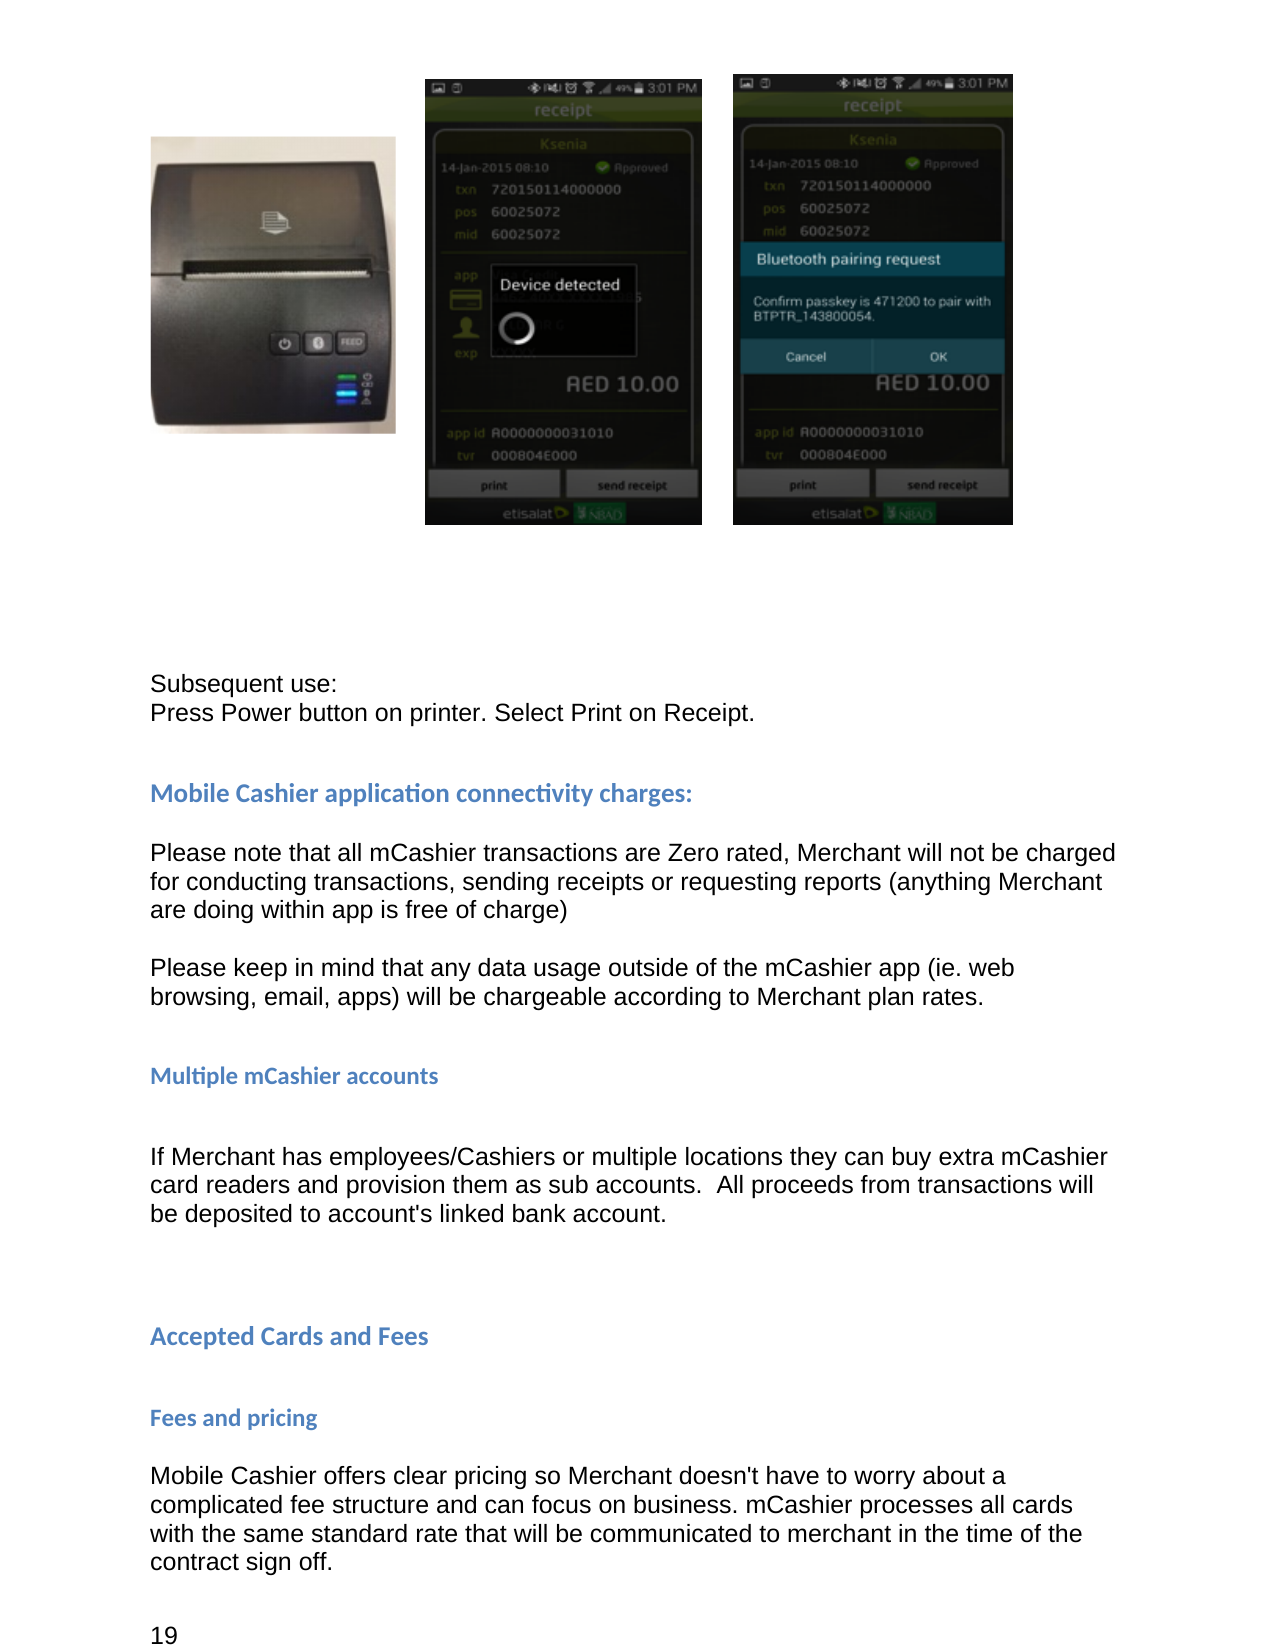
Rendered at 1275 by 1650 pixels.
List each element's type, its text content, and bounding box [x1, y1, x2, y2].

picture [425, 79, 702, 525]
picture [733, 74, 1013, 525]
text Please note that all mCashier transactions are Zero rated, Merchant will not be charged for conducting transactions, sending receipts or requesting reports (anything Merchant are doing within app is free of charge) [150, 838, 1125, 924]
text Please keep in mind that any data usage outside of the mCashier app (ie. web browsing, email, apps) will be chargeable according to Merchant plan rates. [150, 953, 1125, 1010]
subtitle Mobile Cashier application connectivity charges: [150, 776, 1125, 809]
text Mobile Cashier offers clear pricing so Merchant doesn't have to worry about a complicated fee structure and can focus on business. mCashier processes all cards with the same standard rate that will be communicated to merchant in the time of the contract sign off. [150, 1461, 1125, 1576]
subtitle Fees and pricing [150, 1402, 1125, 1432]
subtitle Accepted Cards and Fees [150, 1319, 1125, 1352]
subtitle Multiple mCashier accounts [150, 1060, 1125, 1090]
text If Merchant has employees/Cashiers or multiple locations they can buy extra mCashier card readers and provision them as sub accounts. All proceeds from transactions will be deposited to account's linked bank account. [150, 1142, 1125, 1228]
text Subsequent use: [150, 669, 1125, 698]
picture [151, 137, 395, 433]
text Press Power button on printer. Select Print on Receipt. [150, 698, 1125, 726]
